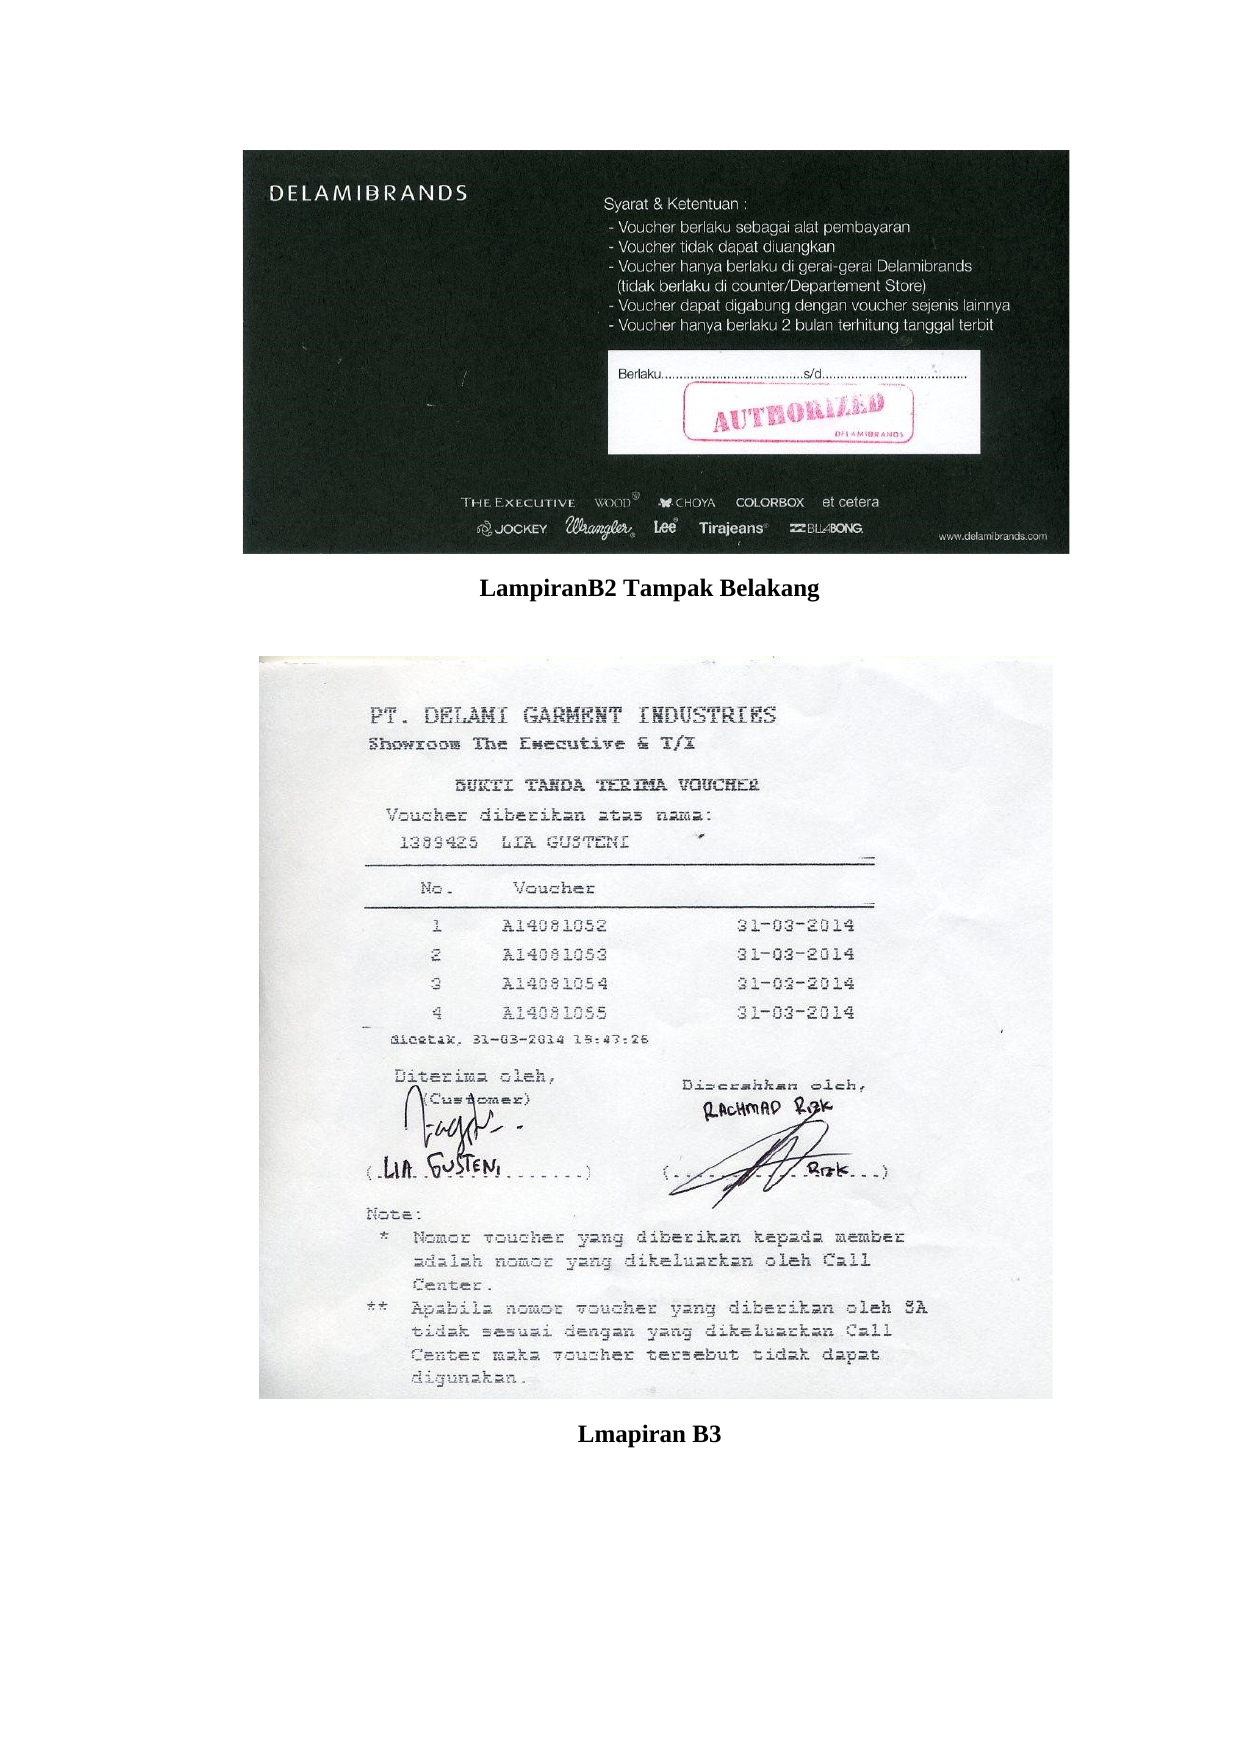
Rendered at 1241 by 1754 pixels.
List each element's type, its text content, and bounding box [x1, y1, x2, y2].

picture [259, 656, 1053, 1399]
text Lmapiran B3 [578, 1419, 1100, 1448]
picture [242, 150, 1070, 554]
text LampiranB2 Tampak Belakang [479, 573, 1100, 602]
